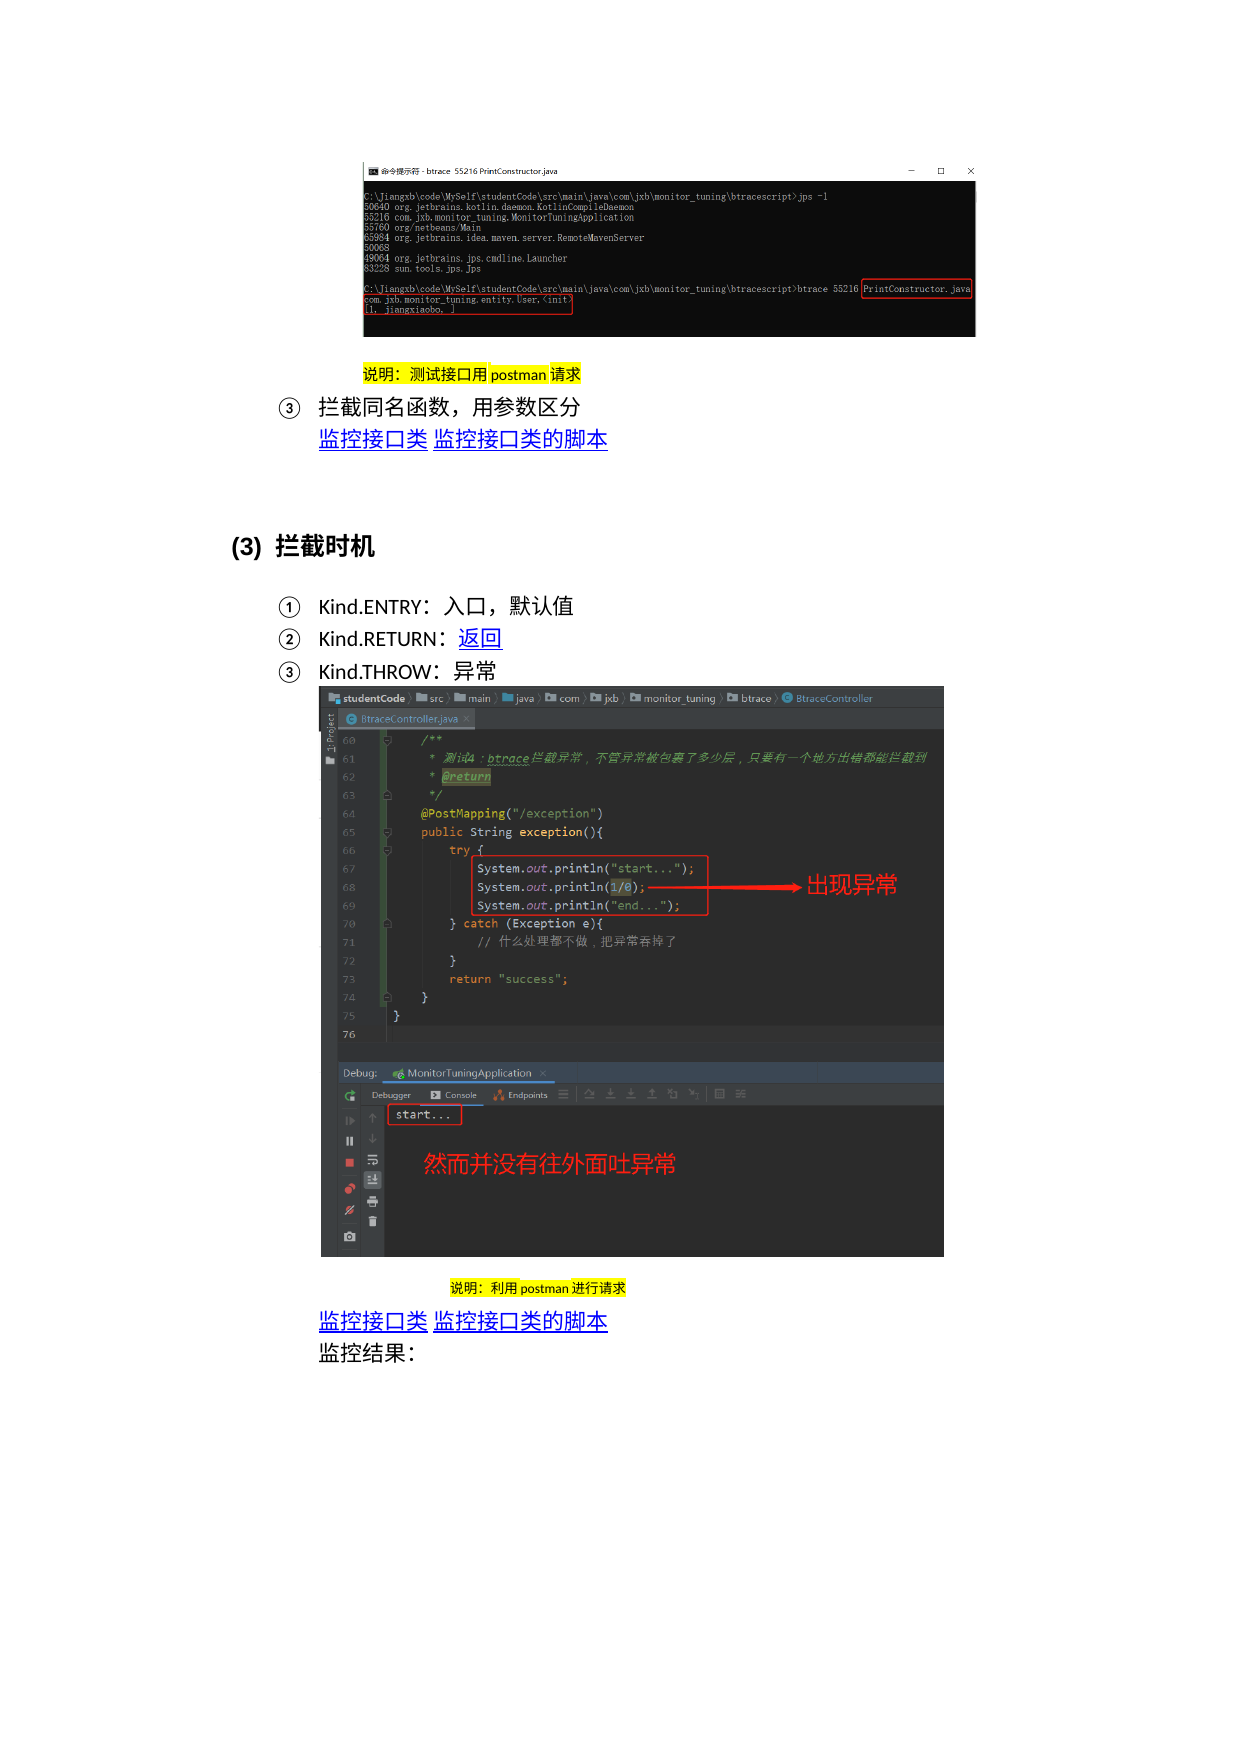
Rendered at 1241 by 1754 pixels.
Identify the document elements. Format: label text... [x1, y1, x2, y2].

list Kind.ENTRY：入口，默认值 [275, 595, 1053, 628]
list Kind.THROW：异常 [275, 660, 1053, 693]
list 拦截同名函数，用参数区分 [275, 389, 1053, 422]
subtitle 拦截时机 [231, 512, 1053, 577]
picture [318, 692, 944, 1263]
list 说明：利用postman进行请求 [406, 1278, 1053, 1310]
list 监控接口类 监控接口类的脚本 [275, 422, 1053, 454]
list Kind.RETURN：返回 [275, 628, 1053, 660]
list 监控接口类 监控接口类的脚本 [319, 1310, 1053, 1343]
list 说明：测试接口用postman请求 [319, 357, 1053, 389]
list 监控结果： [319, 1343, 1053, 1375]
picture [362, 162, 977, 337]
